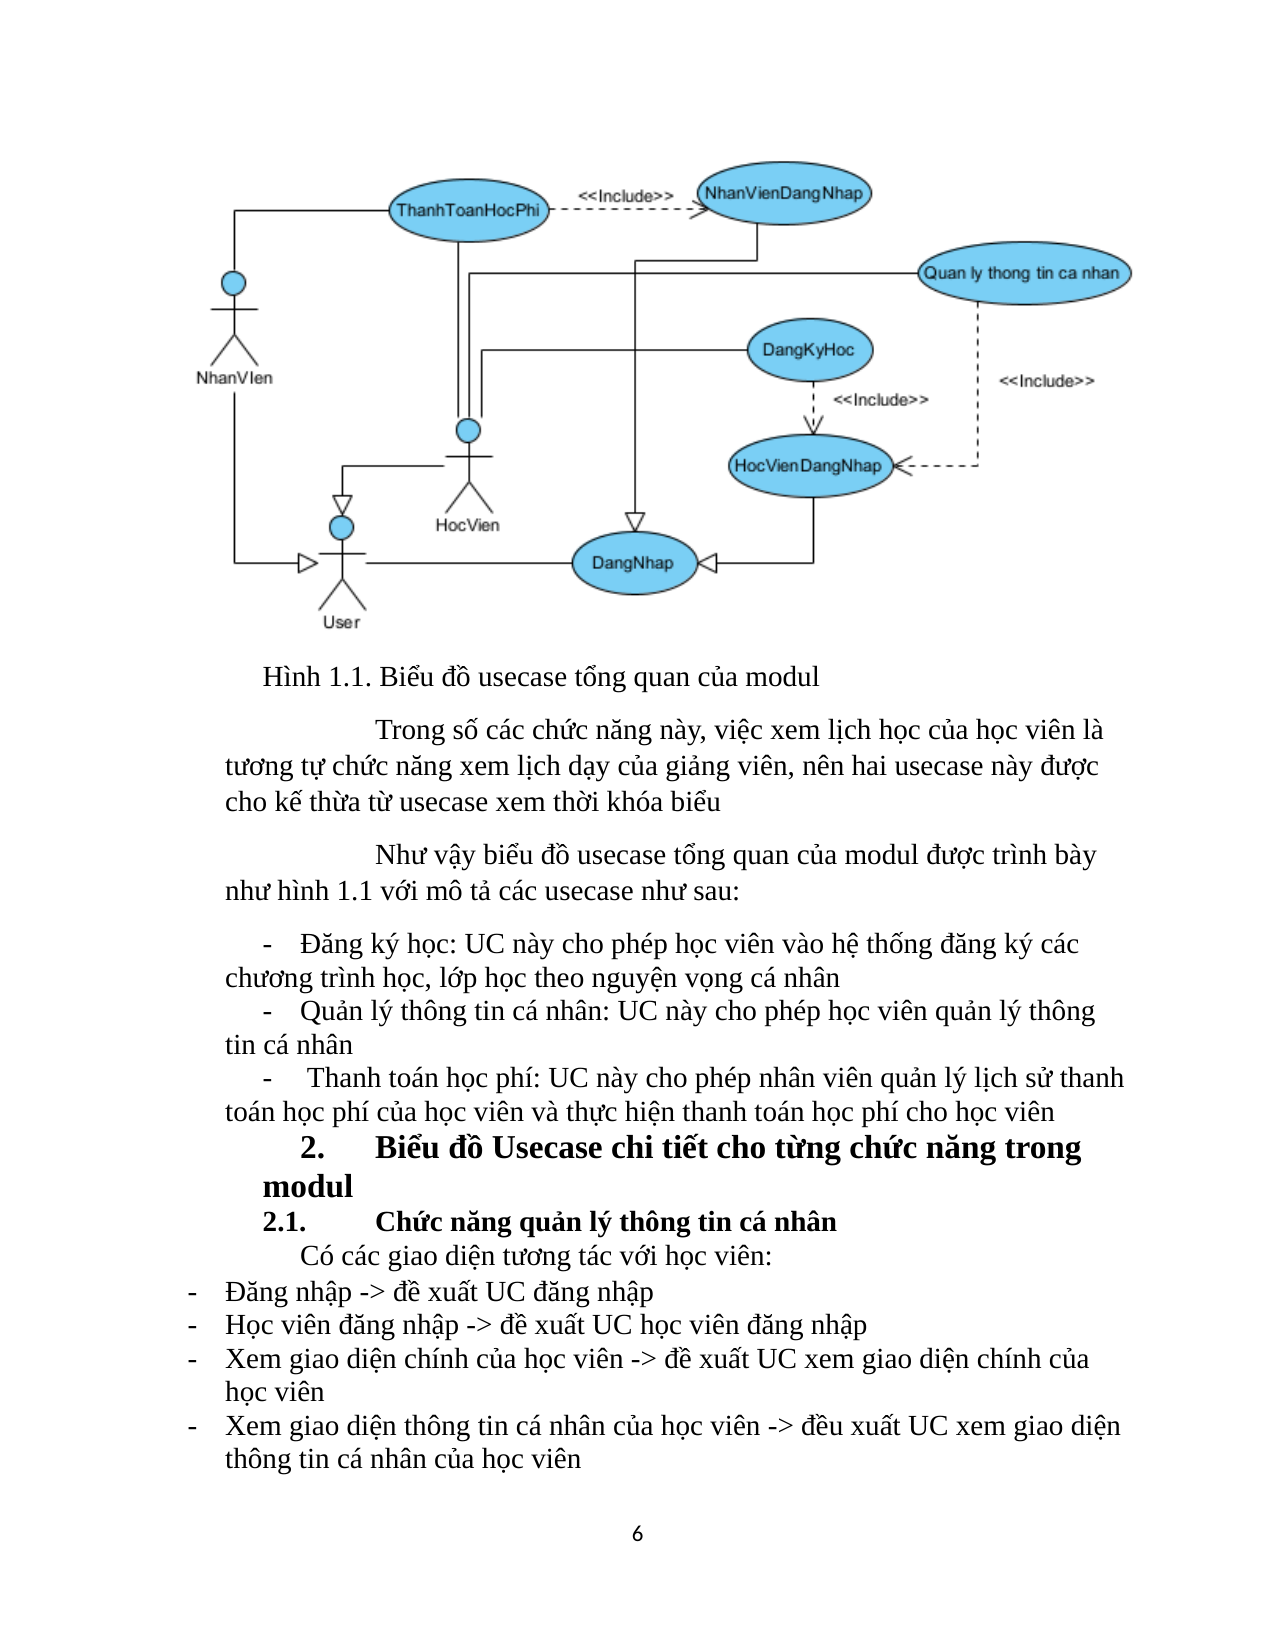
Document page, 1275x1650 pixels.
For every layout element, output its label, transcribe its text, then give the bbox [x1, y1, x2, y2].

list Biểu đồ Usecase chi tiết cho từng chức năng trong modul [262, 1128, 1125, 1204]
text Trong số các chức năng này, việc xem lịch học của học viên là tương tự chức năng xem lịch dạy của giảng viên, nên hai usecase này được cho kế thừa từ usecase xem thời khóa biểu [225, 712, 1125, 818]
list Đăng nhập -> đề xuất UC đăng nhập [187, 1274, 1125, 1307]
text Hình 1.1. Biểu đồ usecase tổng quan của modul [225, 659, 1125, 693]
list Có các giao diện tương tác với học viên: [300, 1238, 1125, 1271]
list Xem giao diện thông tin cá nhân của học viên -> đều xuất UC xem giao diện thông tin cá nhân của học viên [187, 1408, 1125, 1475]
list Đăng ký học: UC này cho phép học viên vào hệ thống đăng ký các chương trình học, lớp học theo nguyện vọng cá nhân [225, 926, 1125, 993]
list Xem giao diện chính của học viên -> đề xuất UC xem giao diện chính của học viên [187, 1341, 1125, 1408]
picture [187, 150, 1150, 641]
list Thanh toán học phí: UC này cho phép nhân viên quản lý lịch sử thanh toán học phí của học viên và thực hiện thanh toán học phí cho học viên [225, 1061, 1125, 1128]
list Quản lý thông tin cá nhân: UC này cho phép học viên quản lý thông tin cá nhân [225, 993, 1125, 1061]
list Chức năng quản lý thông tin cá nhân [262, 1204, 1125, 1238]
text Như vậy biểu đồ usecase tổng quan của modul được trình bày như hình 1.1 với mô tả các usecase như sau: [225, 837, 1125, 907]
list Học viên đăng nhập -> đề xuất UC học viên đăng nhập [187, 1307, 1125, 1341]
